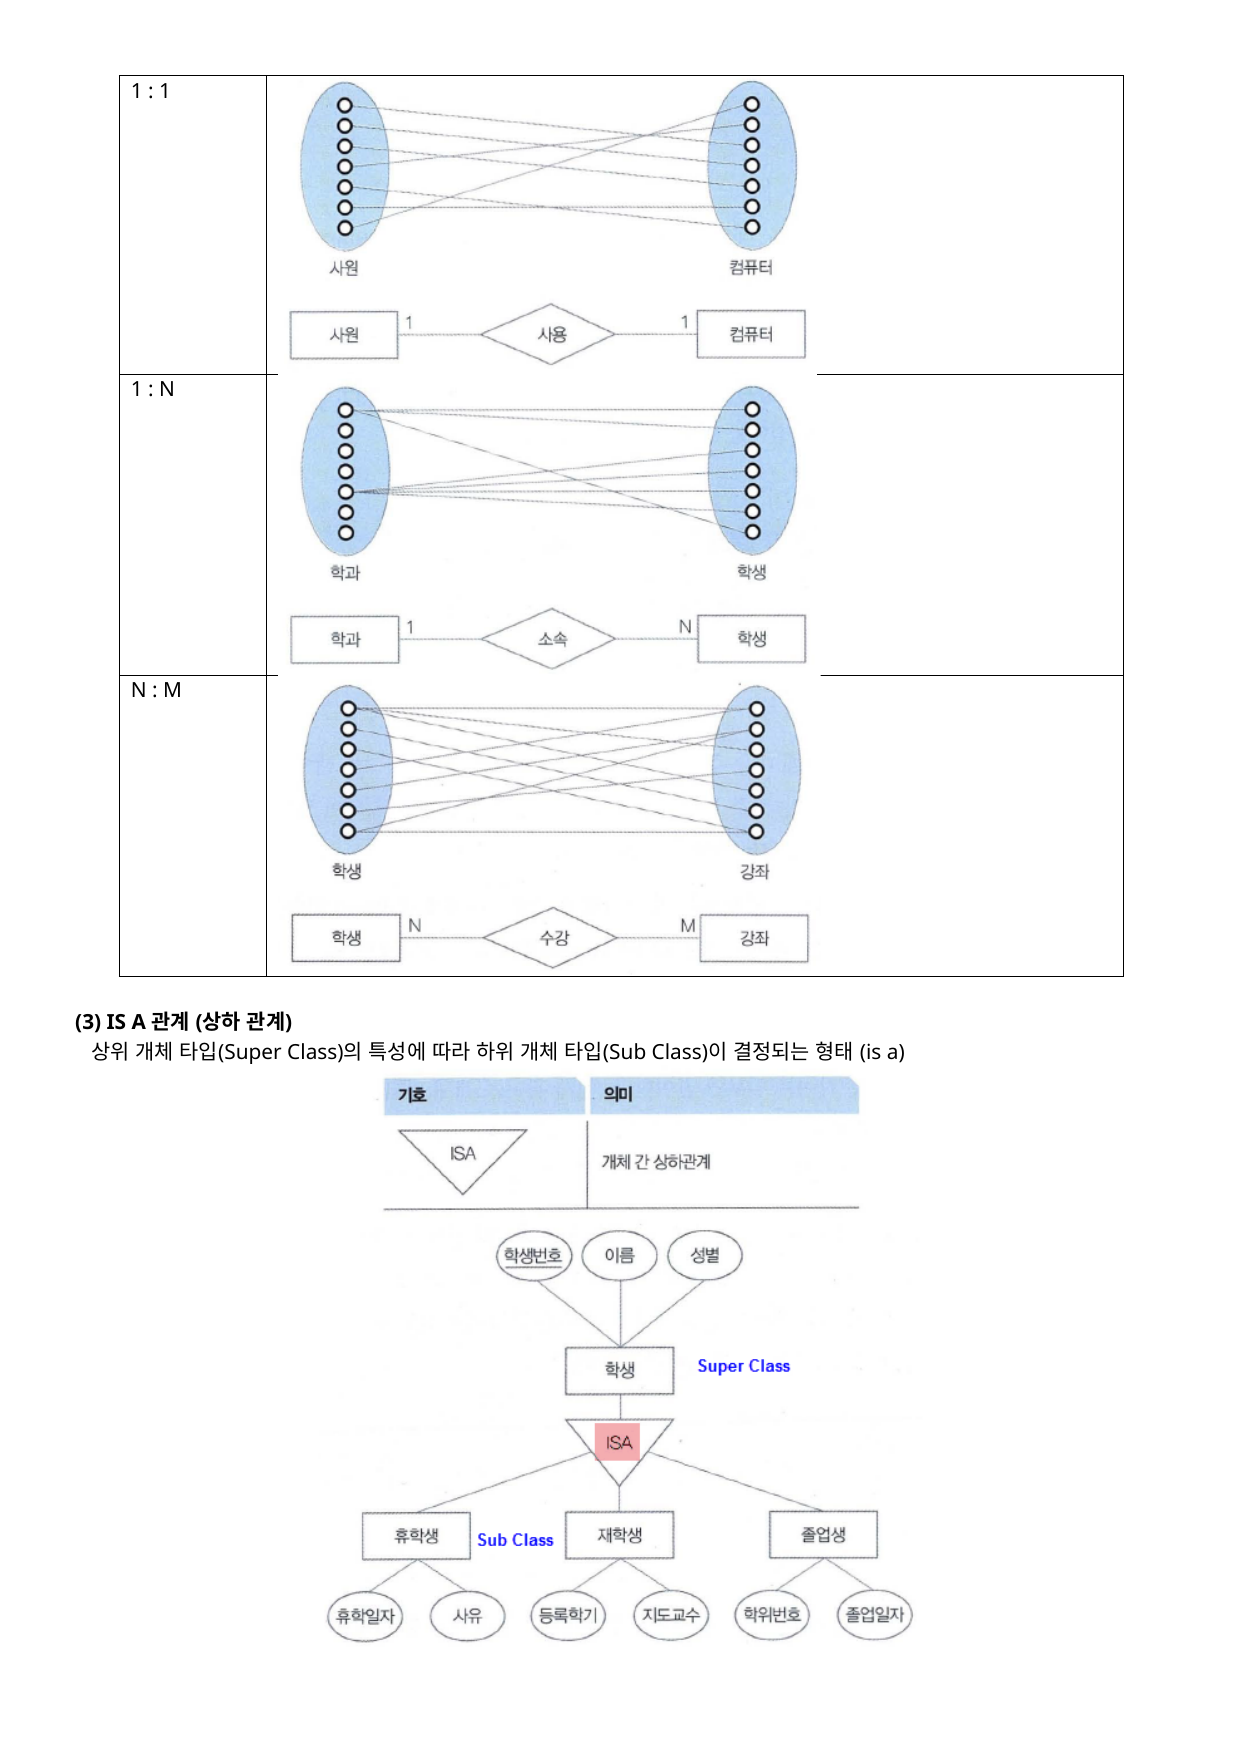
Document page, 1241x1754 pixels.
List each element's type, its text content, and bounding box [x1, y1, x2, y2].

table_header [817, 76, 1123, 373]
table_header [267, 76, 278, 373]
table_cell [821, 676, 1123, 976]
table_cell 1 : N [120, 375, 266, 674]
table_cell N : M [120, 676, 266, 976]
table_cell [267, 676, 278, 976]
table_header 1 : 1 [120, 76, 266, 373]
picture [317, 1065, 923, 1650]
table_cell [817, 375, 1123, 674]
picture [278, 76, 821, 976]
text 상위 개체 타입(Super Class)의 특성에 따라 하위 개체 타입(Sub Class)이 결정되는 형태 (is a) [75, 1035, 1165, 1066]
table_cell [267, 375, 278, 674]
text (3) IS A 관계 (상하 관계) [75, 1005, 1165, 1035]
